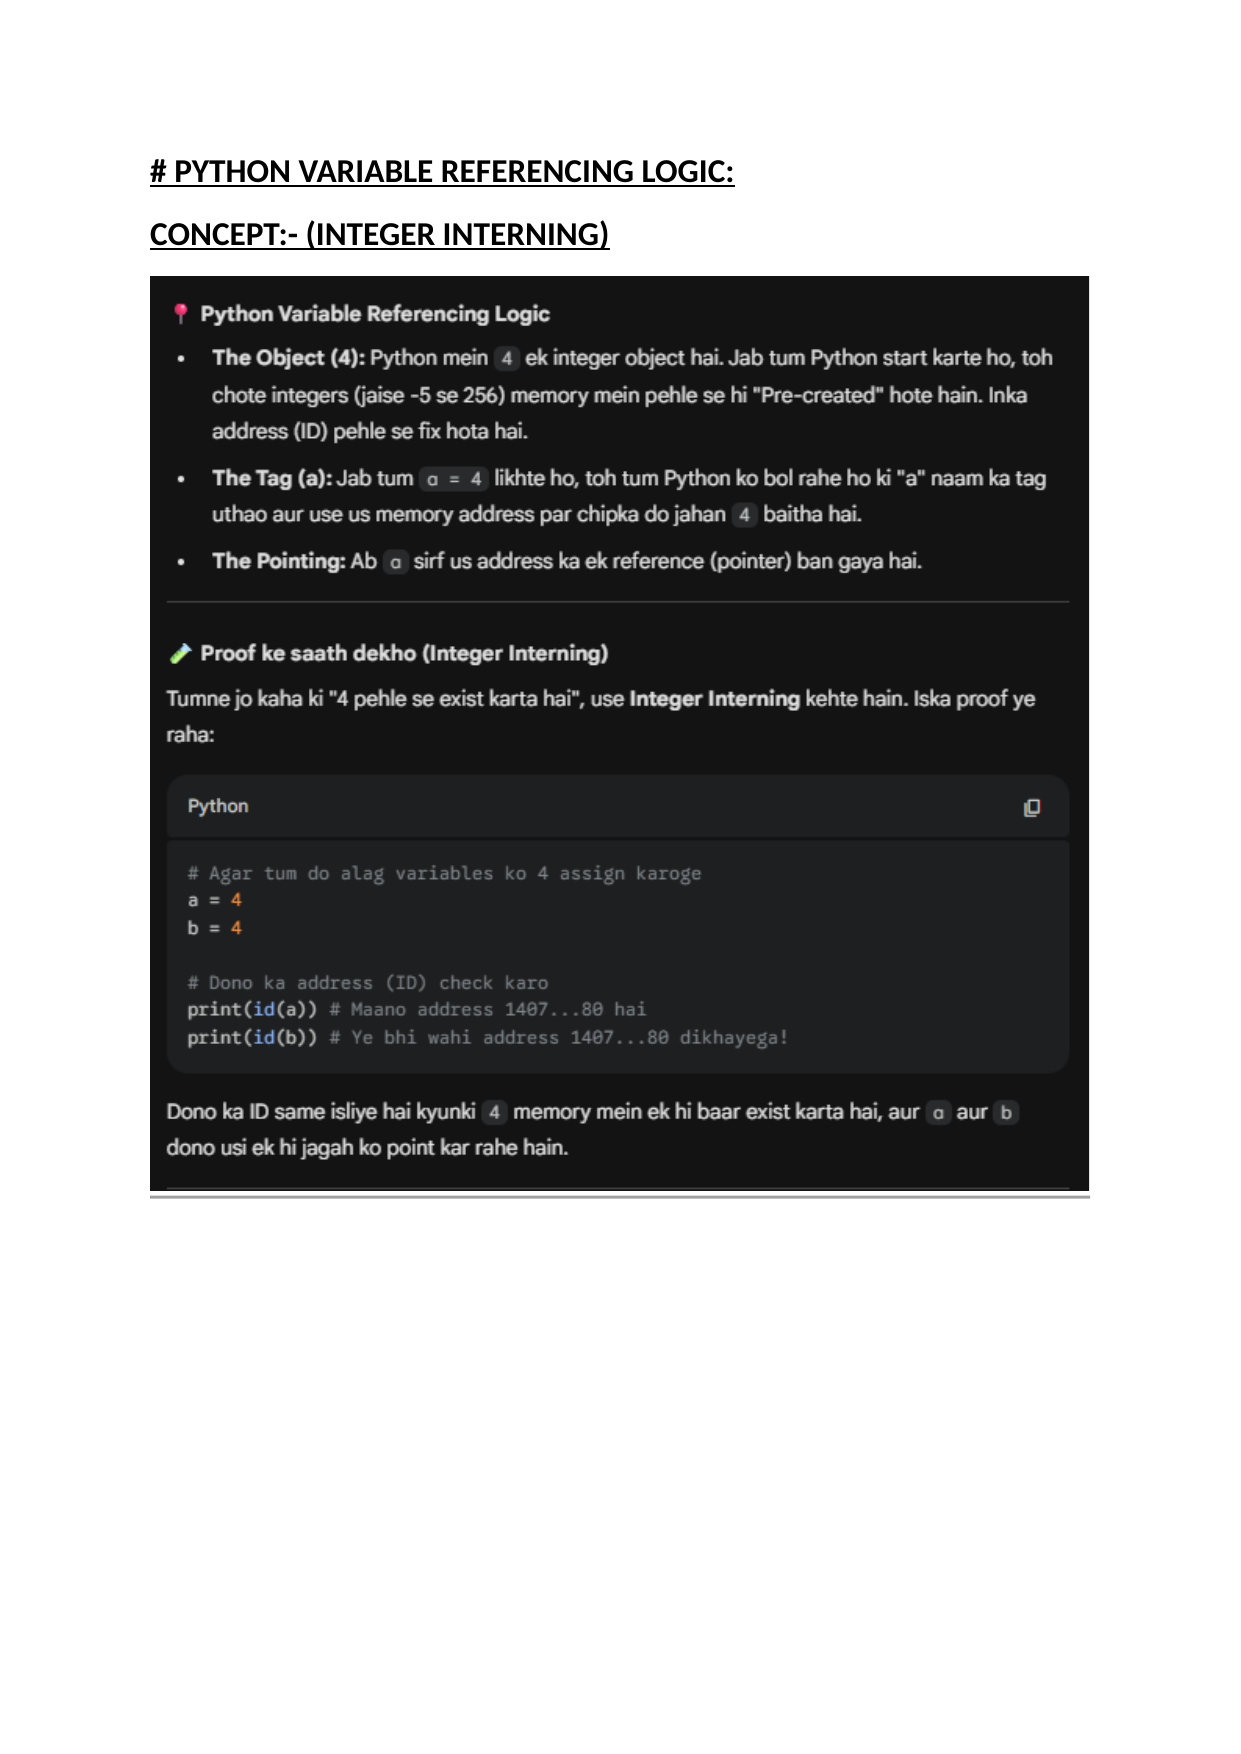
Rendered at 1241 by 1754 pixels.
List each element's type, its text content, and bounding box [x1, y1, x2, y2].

picture [150, 276, 1090, 1191]
text CONCEPT:- (INTEGER INTERNING) [150, 213, 1090, 254]
text # PYTHON VARIABLE REFERENCING LOGIC: [150, 150, 1090, 191]
